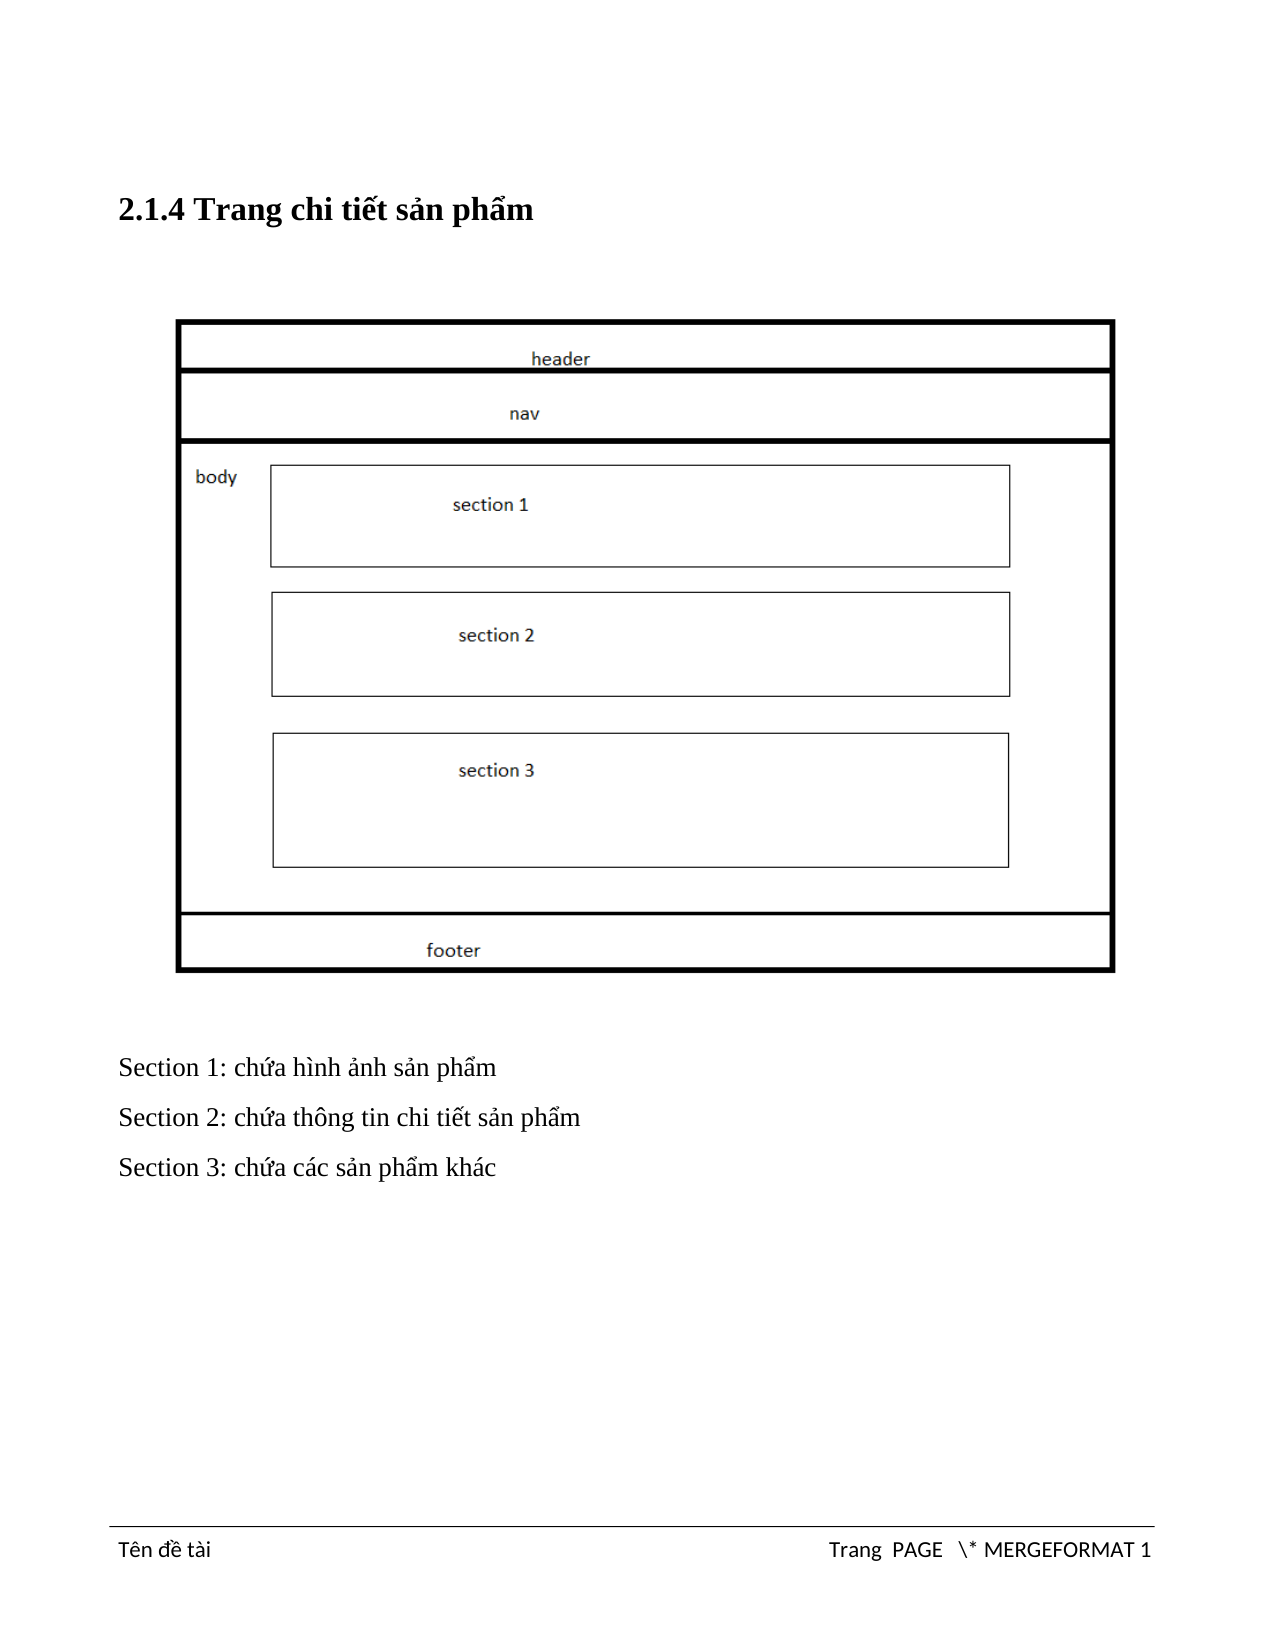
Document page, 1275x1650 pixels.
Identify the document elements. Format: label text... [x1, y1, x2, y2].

subtitle Trang chi tiết sản phẩm [118, 189, 1186, 227]
text Section 1: chứa hình ảnh sản phẩm [118, 1051, 1186, 1082]
picture [118, 259, 1187, 1032]
text Section 3: chứa các sản phẩm khác [118, 1151, 1186, 1182]
text Section 2: chứa thông tin chi tiết sản phẩm [118, 1101, 1186, 1132]
